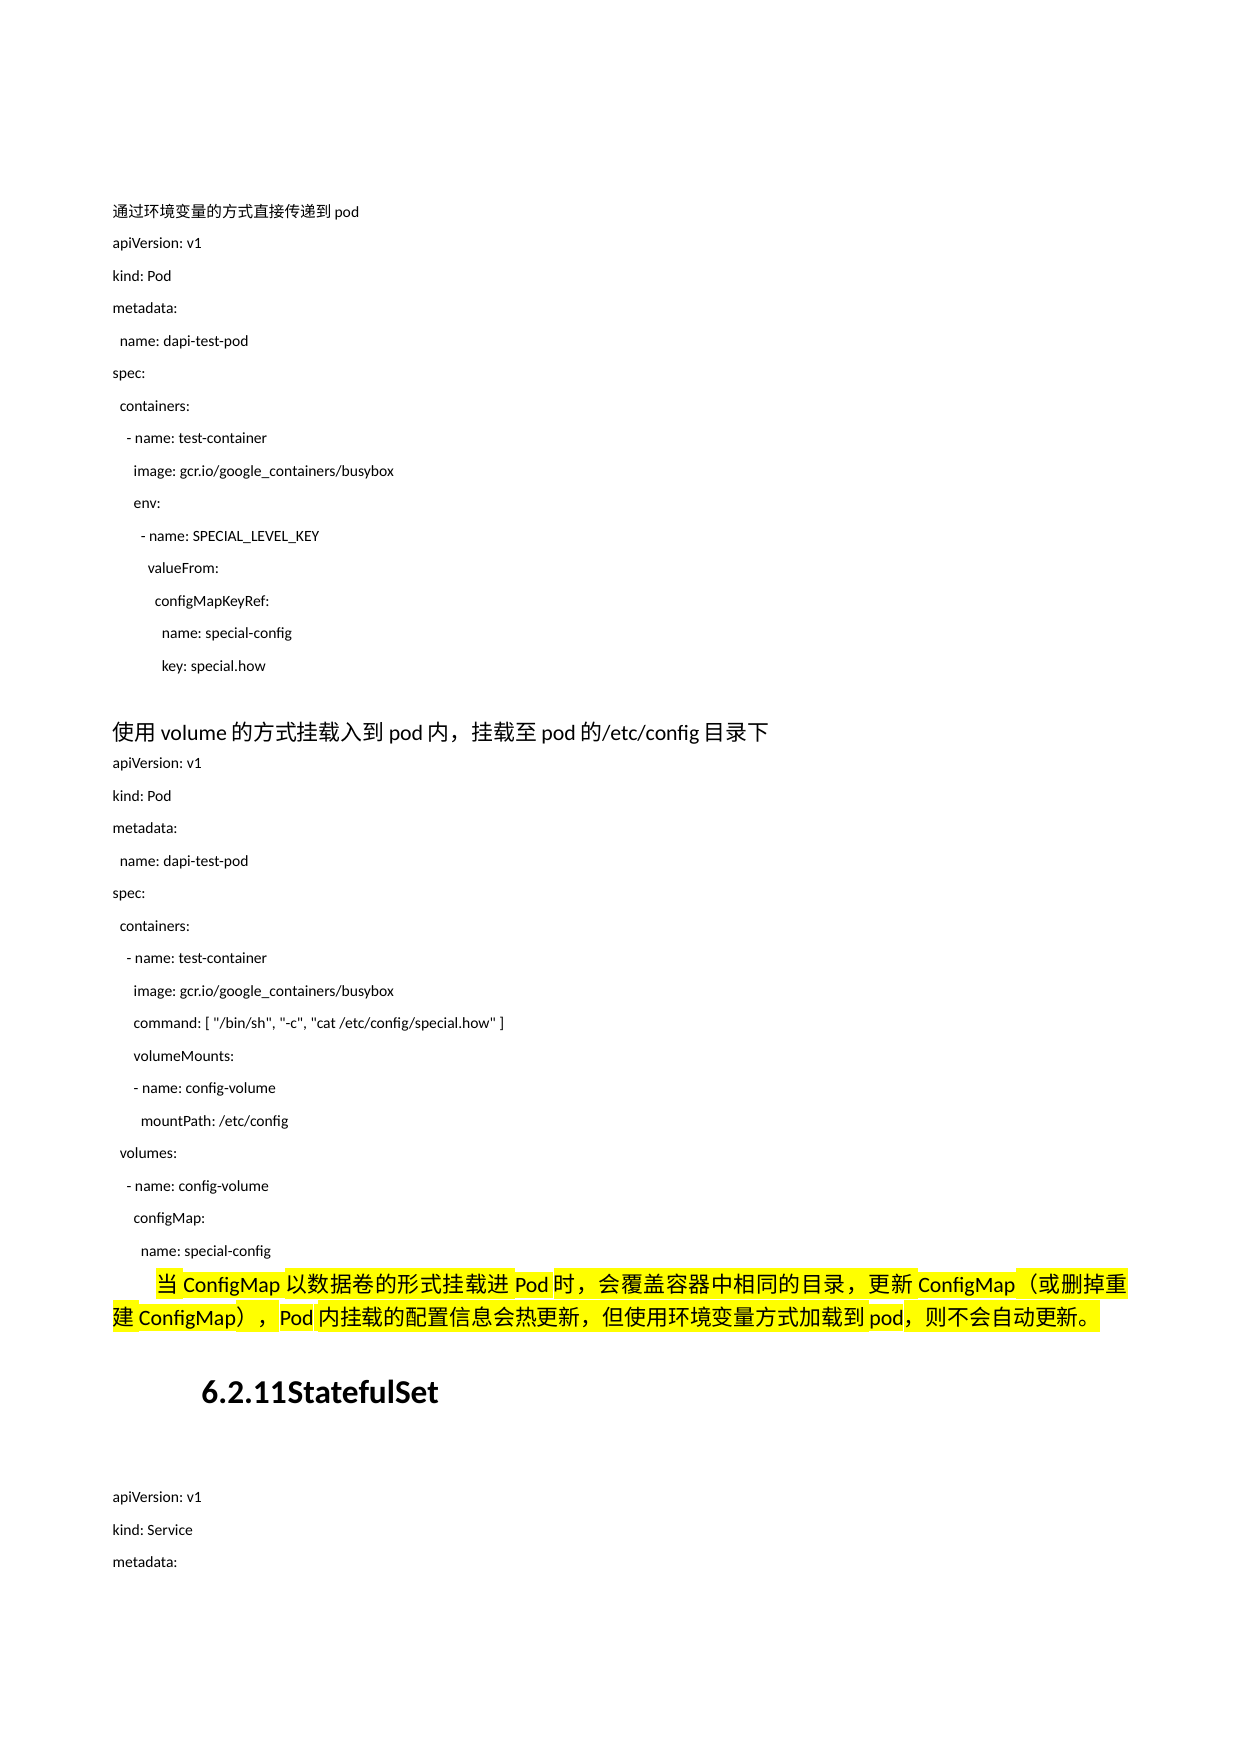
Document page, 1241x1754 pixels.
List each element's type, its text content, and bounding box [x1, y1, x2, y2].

text spec: [112, 357, 1128, 389]
text volumeMounts: [112, 1039, 1128, 1072]
text - name: test-container [112, 422, 1128, 454]
text metadata: [112, 292, 1128, 324]
text configMap: [112, 1202, 1128, 1234]
text volumes: [112, 1137, 1128, 1169]
text containers: [112, 389, 1128, 422]
text name: special-config [112, 617, 1128, 649]
text 通过环境变量的方式直接传递到pod [112, 194, 1128, 227]
text kind: Service [112, 1513, 1128, 1546]
text apiVersion: v1 [112, 1481, 1128, 1513]
text image: gcr.io/google_containers/busybox [112, 454, 1128, 487]
text mountPath: /etc/config [112, 1104, 1128, 1137]
text kind: Pod [112, 779, 1128, 812]
text - name: config-volume [112, 1072, 1128, 1104]
text 使用volume的方式挂载入到pod内，挂载至pod的/etc/config目录下 [112, 714, 1128, 747]
text name: dapi-test-pod [112, 324, 1128, 357]
text key: special.how [112, 649, 1128, 682]
text name: special-config [112, 1234, 1128, 1267]
text configMapKeyRef: [112, 584, 1128, 617]
text command: [ "/bin/sh", "-c", "cat /etc/config/special.how" ] [112, 1007, 1128, 1039]
text image: gcr.io/google_containers/busybox [112, 974, 1128, 1007]
text 当ConfigMap以数据卷的形式挂载进Pod时，会覆盖容器中相同的目录，更新ConfigMap（或删掉重建ConfigMap），Pod内挂载的配置信息会热更新，但使用环境变量方式加载到pod，则不会自动更新。 [112, 1267, 1128, 1332]
text valueFrom: [112, 552, 1128, 584]
text env: [112, 487, 1128, 519]
subtitle StatefulSet [201, 1359, 1128, 1424]
text containers: [112, 909, 1128, 942]
text - name: SPECIAL_LEVEL_KEY [112, 519, 1128, 552]
text - name: test-container [112, 942, 1128, 974]
text spec: [112, 877, 1128, 909]
text apiVersion: v1 [112, 227, 1128, 259]
text name: dapi-test-pod [112, 844, 1128, 877]
text kind: Pod [112, 259, 1128, 292]
text metadata: [112, 1546, 1128, 1578]
text - name: config-volume [112, 1169, 1128, 1202]
text apiVersion: v1 [112, 747, 1128, 779]
text metadata: [112, 812, 1128, 844]
